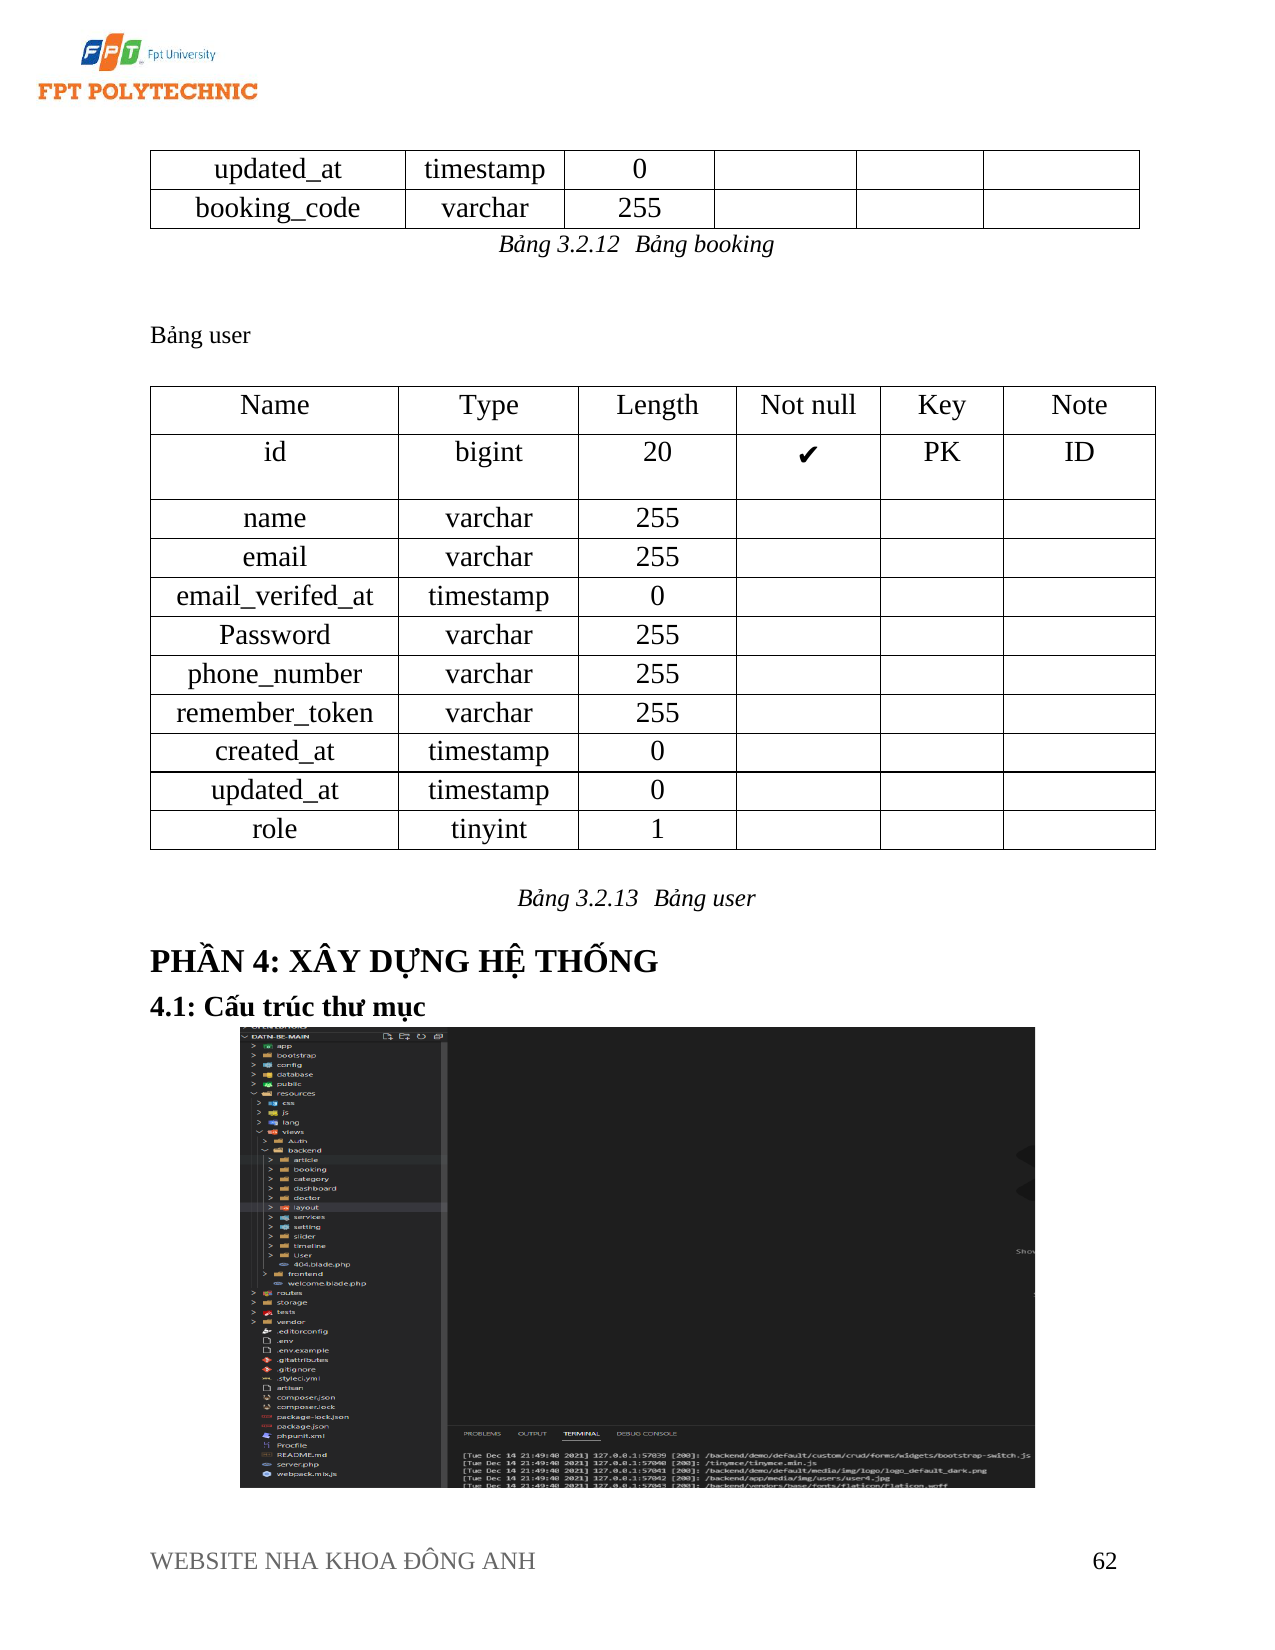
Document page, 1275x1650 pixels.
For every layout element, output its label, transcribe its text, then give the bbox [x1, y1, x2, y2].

table_cell timestamp [406, 151, 564, 189]
table_cell id [151, 435, 398, 499]
table_cell bigint [399, 435, 578, 499]
table_cell [737, 539, 880, 577]
table_cell [1004, 811, 1155, 849]
table_cell [715, 190, 856, 228]
table_cell role [151, 811, 398, 849]
table_cell timestamp [399, 773, 578, 810]
table_cell [737, 500, 880, 538]
table_cell [857, 151, 983, 189]
table_cell varchar [399, 695, 578, 732]
table_cell 255 [565, 190, 714, 228]
table_cell [1004, 578, 1155, 616]
table_cell 0 [565, 151, 714, 189]
table_cell [1004, 734, 1155, 771]
table_cell [1004, 656, 1155, 694]
table_cell [1004, 695, 1155, 732]
picture [240, 1027, 1036, 1488]
table_header Key [881, 387, 1003, 433]
table_cell [881, 617, 1003, 655]
table_cell [737, 435, 880, 499]
table_cell [881, 773, 1003, 810]
table_cell [737, 617, 880, 655]
table_cell [737, 773, 880, 810]
table_cell [881, 500, 1003, 538]
table_cell timestamp [399, 578, 578, 616]
table_header Name [151, 387, 398, 433]
table_cell [737, 734, 880, 771]
table_cell [881, 578, 1003, 616]
table_cell [984, 190, 1139, 228]
table_cell varchar [406, 190, 564, 228]
table_cell [1004, 500, 1155, 538]
table_cell phone_number [151, 656, 398, 694]
table_cell booking_code [151, 190, 405, 228]
table_cell Password [151, 617, 398, 655]
table_cell varchar [399, 539, 578, 577]
table_cell email [151, 539, 398, 577]
table_header Note [1004, 387, 1155, 433]
table_cell tinyint [399, 811, 578, 849]
table_cell varchar [399, 500, 578, 538]
subtitle PHẦN 4: XÂY DỰNG HỆ THỐNG [150, 941, 1125, 979]
table_header Not null [737, 387, 880, 433]
table_cell 1 [579, 811, 736, 849]
table_cell [1004, 539, 1155, 577]
table_cell [881, 695, 1003, 732]
text Bảng 3.2.13 Bảng user [150, 883, 1125, 912]
table_cell [881, 656, 1003, 694]
table_cell [1004, 773, 1155, 810]
table_cell varchar [399, 617, 578, 655]
table_cell name [151, 500, 398, 538]
table_cell [737, 695, 880, 732]
table_header Length [579, 387, 736, 433]
table_cell 255 [579, 617, 736, 655]
subtitle 4.1: Cấu trúc thư mục [150, 989, 1125, 1023]
table_cell [737, 811, 880, 849]
table_cell [715, 151, 856, 189]
table_cell 0 [579, 734, 736, 771]
table_cell 255 [579, 539, 736, 577]
table_cell 255 [579, 656, 736, 694]
table_cell [737, 578, 880, 616]
table_header Type [399, 387, 578, 433]
table_cell 0 [579, 578, 736, 616]
table_cell remember_token [151, 695, 398, 732]
table_cell [881, 734, 1003, 771]
table_cell PK [881, 435, 1003, 499]
table_cell [857, 190, 983, 228]
table_cell updated_at [151, 151, 405, 189]
table_cell updated_at [151, 773, 398, 810]
table_cell created_at [151, 734, 398, 771]
table_cell [881, 539, 1003, 577]
table_cell 20 [579, 435, 736, 499]
table_cell varchar [399, 656, 578, 694]
table_cell 0 [579, 773, 736, 810]
table_cell 255 [579, 500, 736, 538]
text Bảng 3.2.12 Bảng booking [150, 229, 1125, 257]
table_cell timestamp [399, 734, 578, 771]
table_cell [737, 656, 880, 694]
table_cell [1004, 617, 1155, 655]
table_cell email_verifed_at [151, 578, 398, 616]
picture [36, 18, 259, 127]
table_cell [984, 151, 1139, 189]
table_cell [881, 811, 1003, 849]
table_cell ID [1004, 435, 1155, 499]
table_cell 255 [579, 695, 736, 732]
